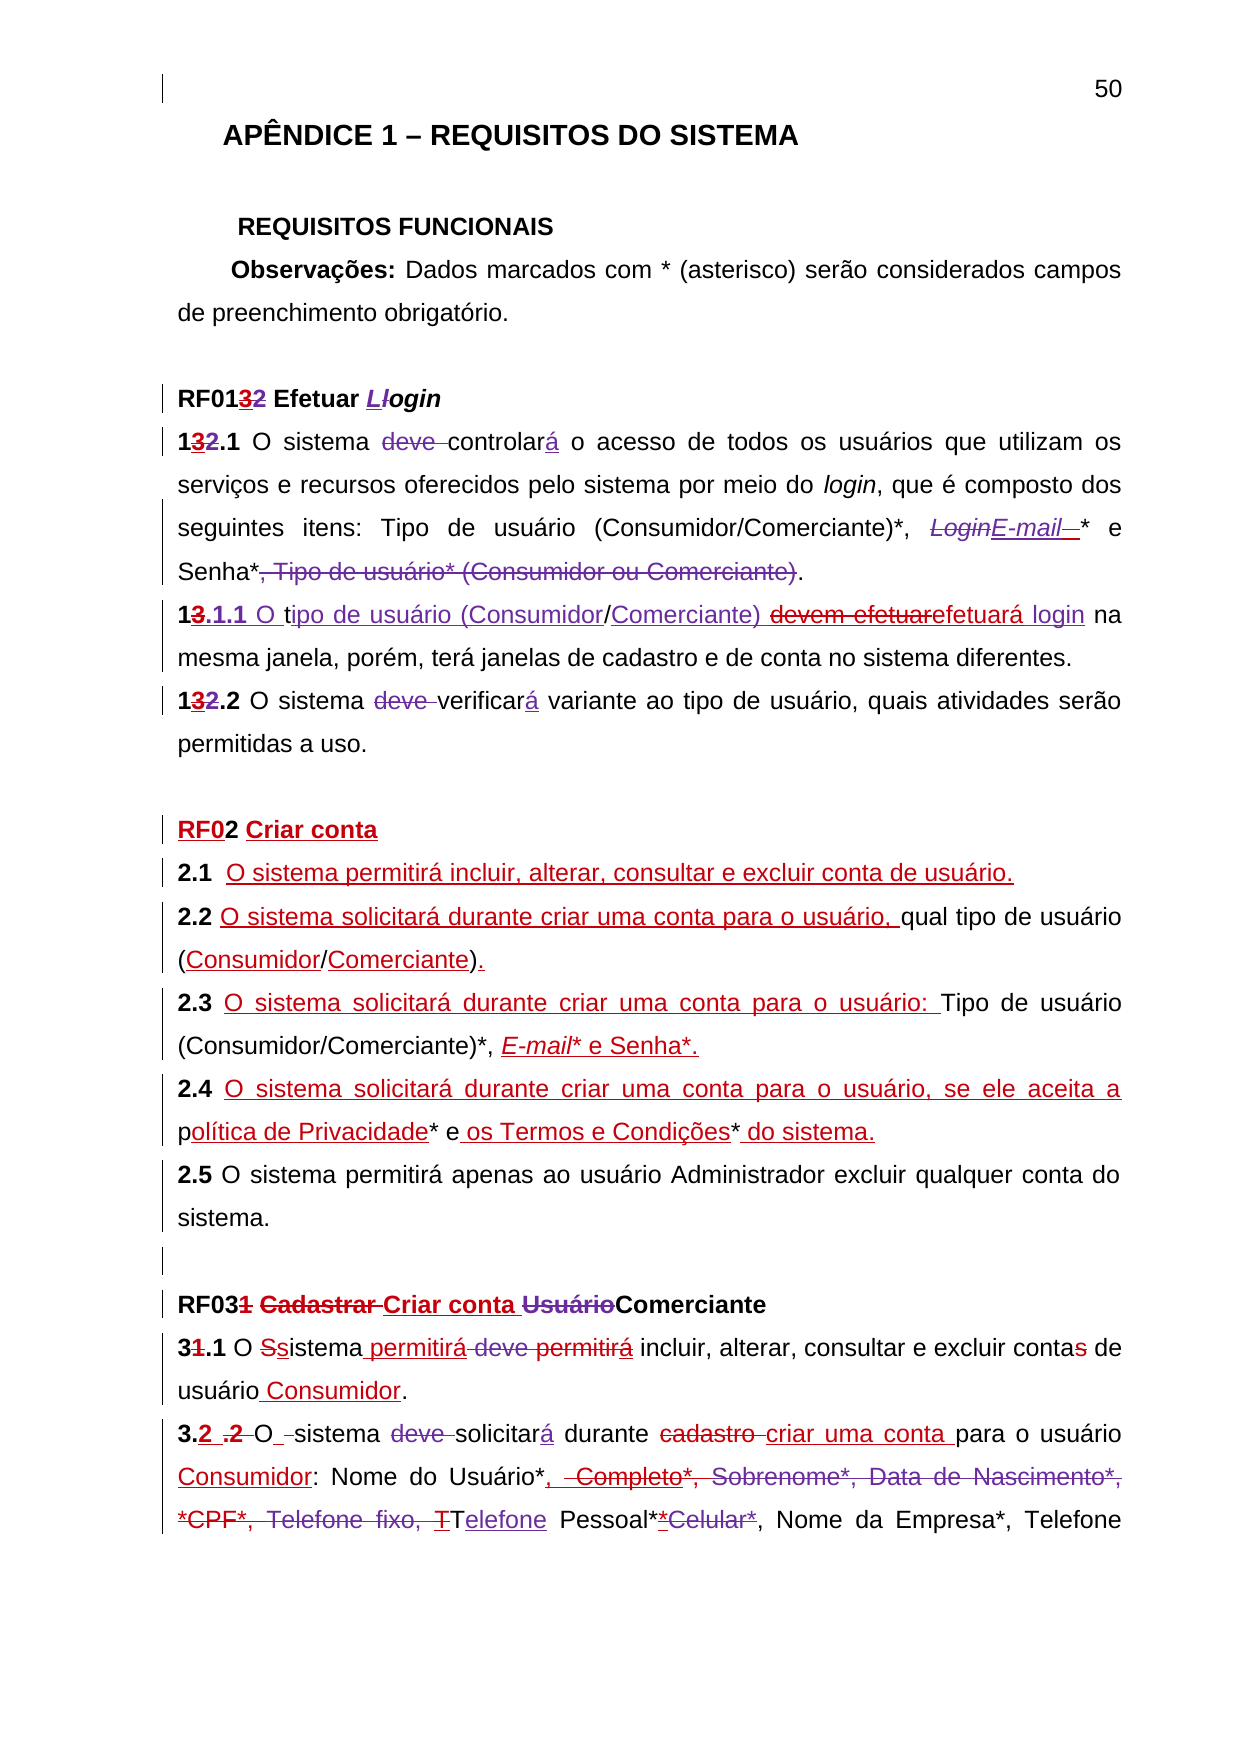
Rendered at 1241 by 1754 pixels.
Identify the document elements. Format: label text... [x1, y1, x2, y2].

subtitle REQUISITOS FUNCIONAIS [237, 212, 1122, 240]
text 1t/ na mesma janela, porém, terá janelas de cadastro e de conta no sistema diferentes. [177, 600, 1122, 672]
text 3.1 O istema incluir, alterar, consultar e excluir conta de usuário. [177, 1333, 1122, 1405]
list 2.3 Tipo de usuário (Consumidor/Comerciante)*, [177, 988, 1122, 1060]
text 1.1 O sistema controlar o acesso de todos os usuários que utilizam os serviços e recursos oferecidos pelo sistema por meio do login, que é composto dos seguintes itens: Tipo de usuário (Consumidor/Comerciante)*, * e Senha*. [177, 427, 1122, 585]
text 2.1 [177, 858, 1122, 887]
text 2 [177, 815, 1122, 844]
text RF03 Comerciante [177, 1290, 1122, 1318]
text 2.2 qual tipo de usuário (/) [177, 902, 1122, 973]
subtitle APÊNDICE A – requisitos do sistema [222, 118, 1122, 152]
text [177, 1419, 1122, 1534]
list 2.4 p* e* [177, 1074, 1122, 1146]
text Observações: Dados marcados com * (asterisco) serão considerados campos de preenchimento obrigatório. [177, 255, 1122, 327]
text RF01 Efetuar ogin [177, 384, 1122, 413]
text 2.5 O sistema permitirá apenas ao usuário Administrador excluir qualquer conta do sistema. [177, 1160, 1122, 1232]
text 1.2 O sistema verificar variante ao tipo de usuário, quais atividades serão permitidas a uso. [177, 686, 1122, 758]
